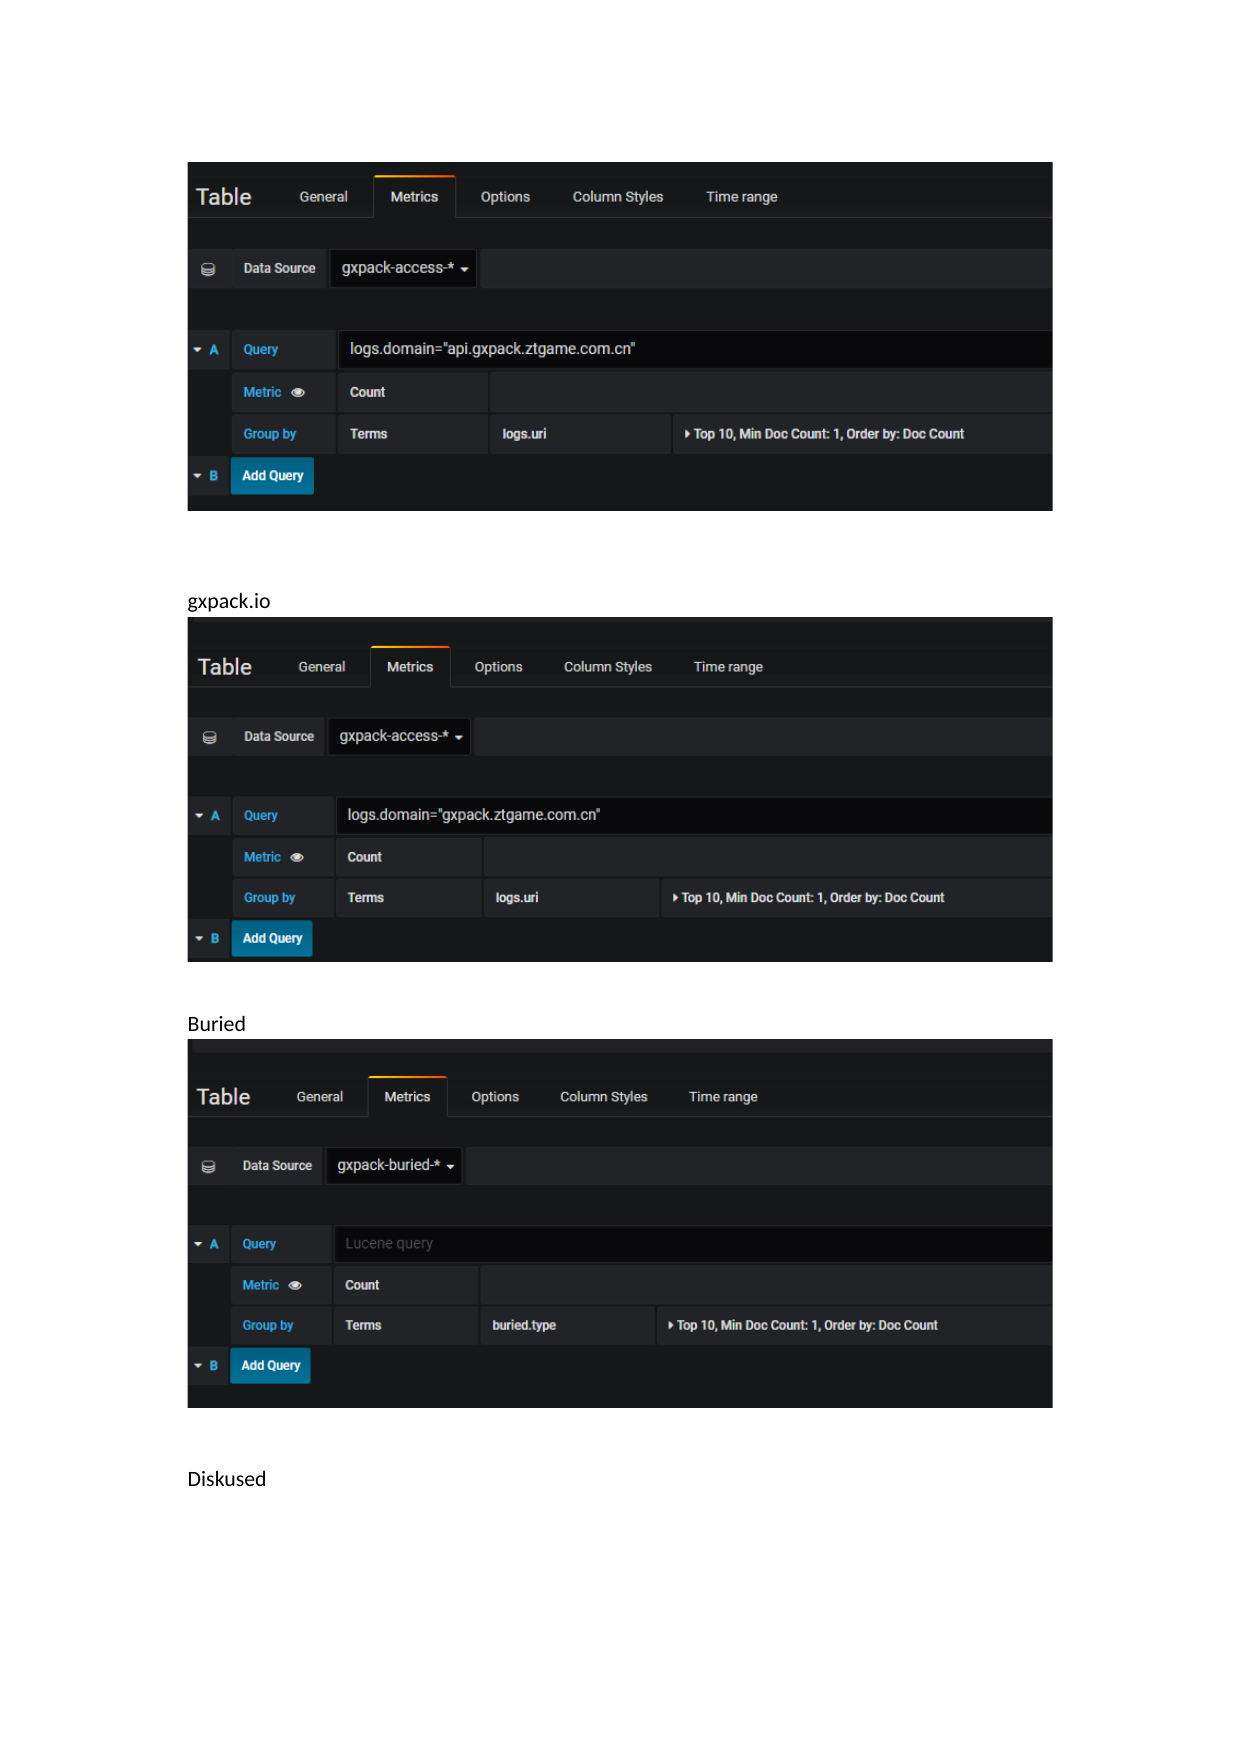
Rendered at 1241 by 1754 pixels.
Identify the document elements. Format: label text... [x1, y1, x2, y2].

picture [187, 617, 1053, 962]
text Diskused [187, 1462, 1053, 1494]
picture [187, 162, 1053, 511]
picture [187, 1039, 1053, 1408]
text Buried [187, 1007, 1053, 1039]
text gxpack.io [187, 584, 1053, 617]
